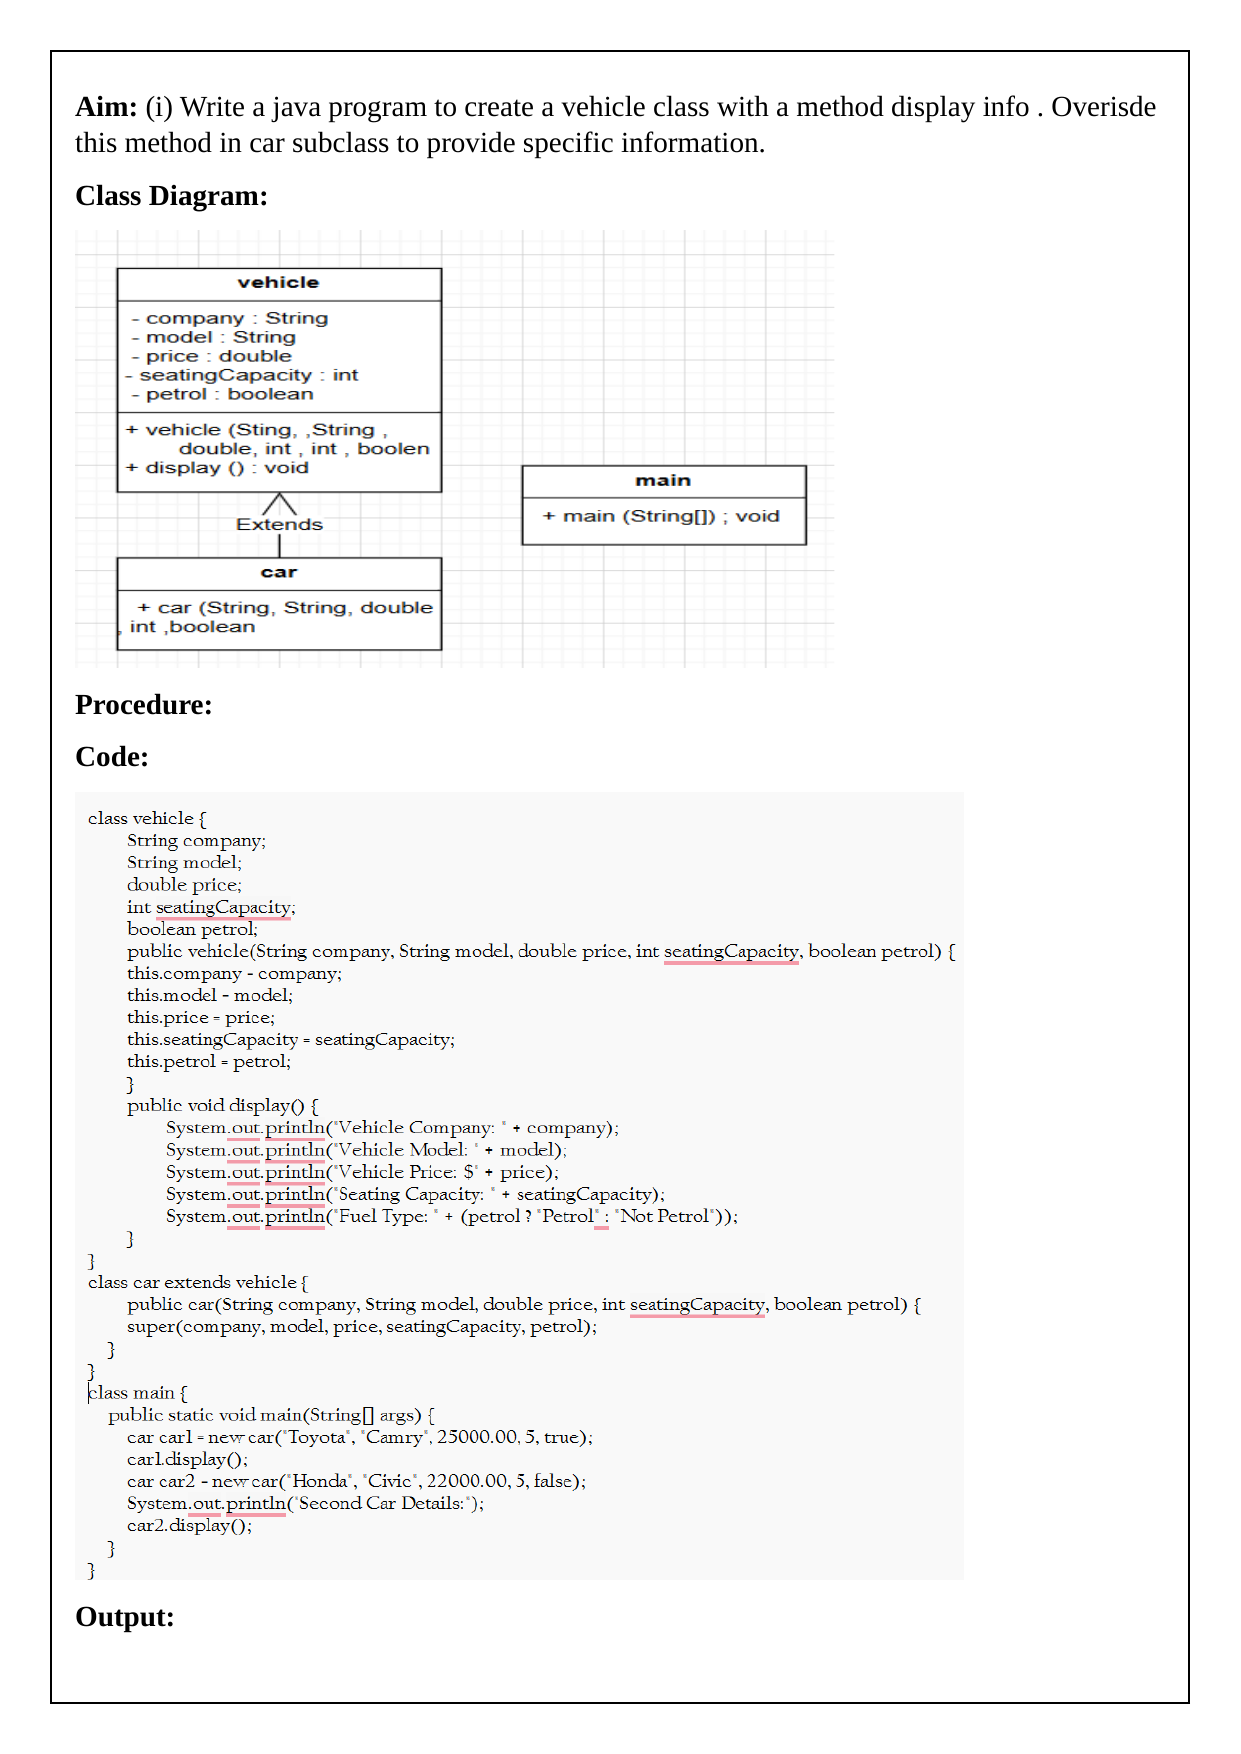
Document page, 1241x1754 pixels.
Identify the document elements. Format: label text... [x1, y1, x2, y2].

text Aim: (i) Write a java program to create a vehicle class with a method display info . Overisde this method in car subclass to provide specific information. [75, 89, 1165, 158]
text Code: [75, 739, 1165, 773]
text Output: [75, 1599, 1165, 1632]
text Procedure: [75, 687, 1165, 720]
picture [75, 230, 835, 668]
picture [75, 792, 964, 1580]
text Class Diagram: [75, 178, 1165, 211]
